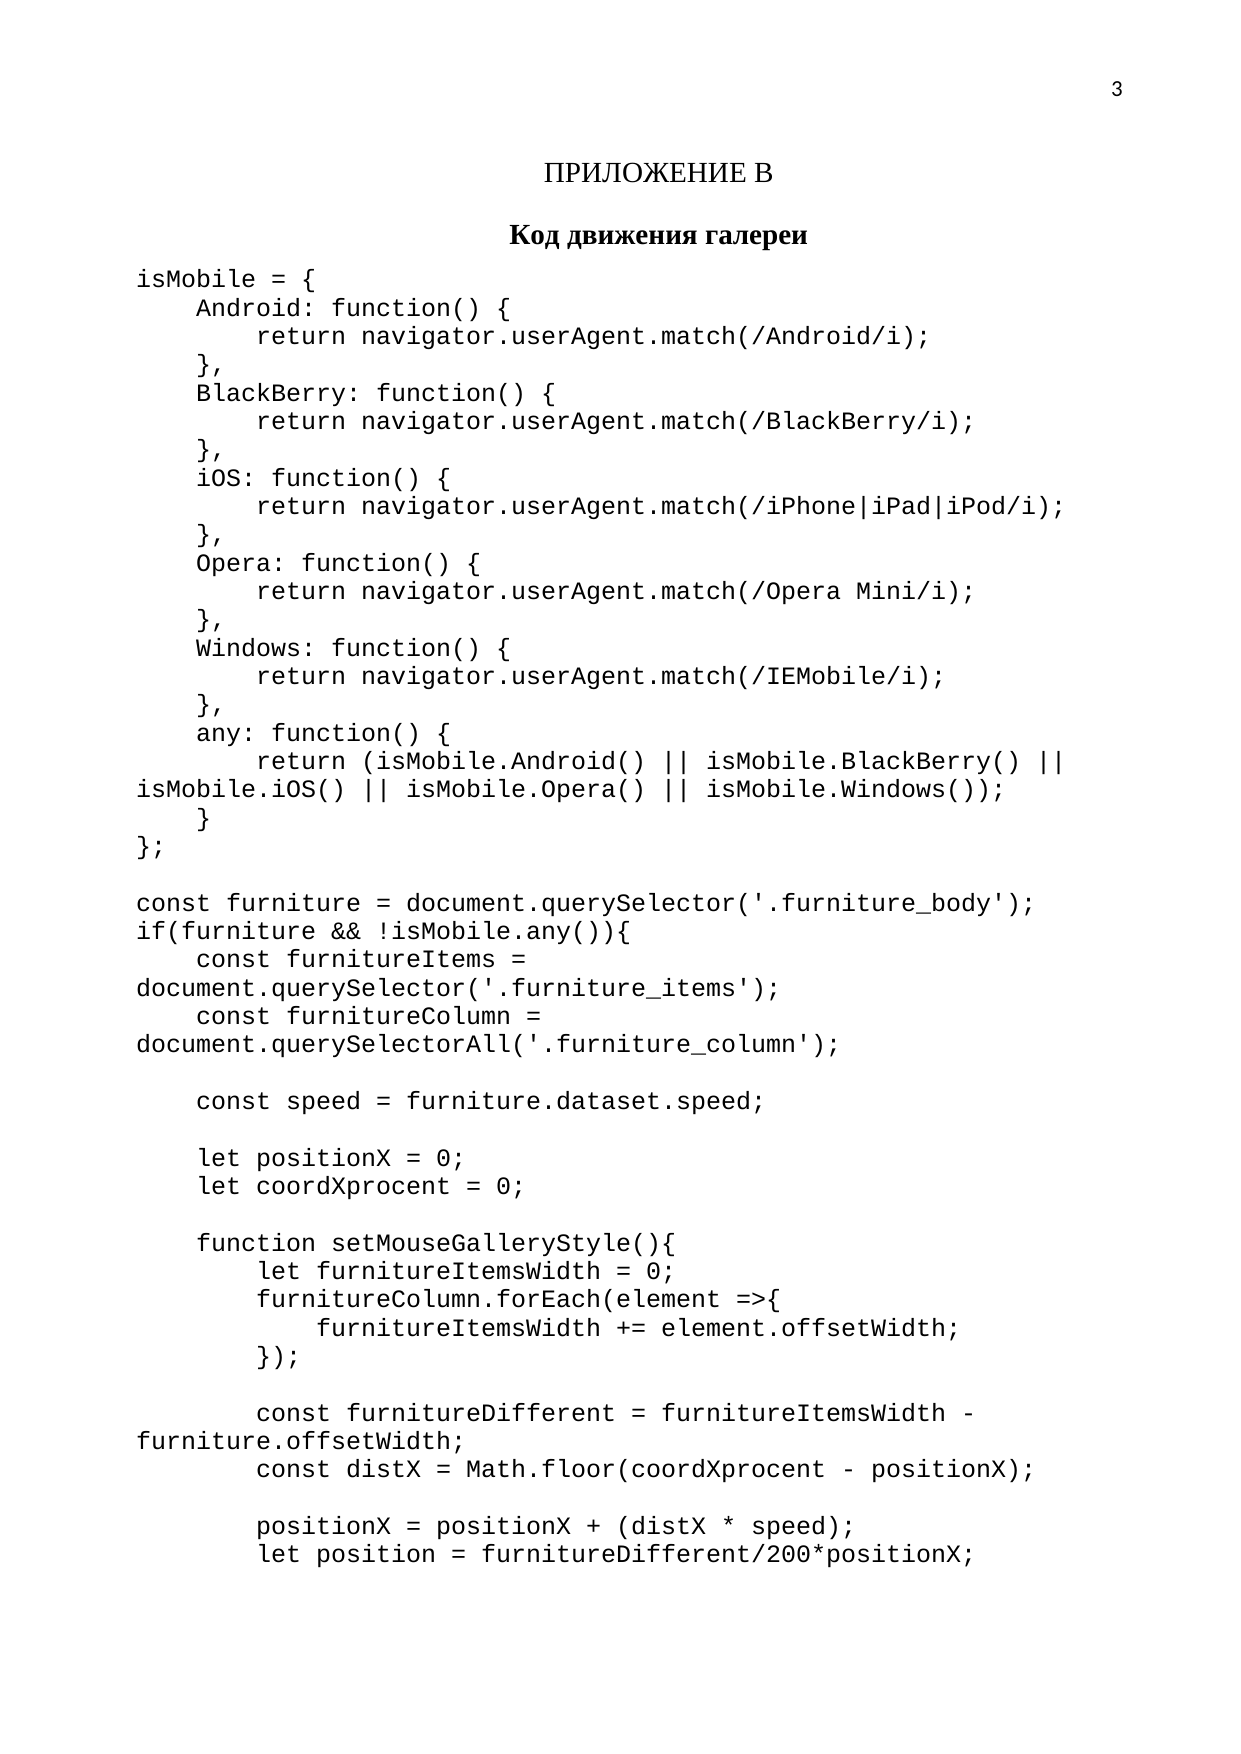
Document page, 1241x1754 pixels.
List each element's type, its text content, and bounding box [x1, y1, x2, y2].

text return navigator.userAgent.match(/IEMobile/i); [136, 664, 1181, 692]
text Windows: function() { [136, 635, 1181, 664]
text Android: function() { [136, 295, 1181, 324]
text return navigator.userAgent.match(/BlackBerry/i); [136, 409, 1181, 437]
text isMobile = { [136, 267, 1181, 295]
subtitle ПРИЛОЖЕНИЕ В [136, 156, 1181, 189]
text Код движения галереи [136, 217, 1181, 250]
text const distX = Math.floor(coordXprocent - positionX); [136, 1457, 1181, 1485]
text return navigator.userAgent.match(/Opera Mini/i); [136, 579, 1181, 607]
text iOS: function() { [136, 465, 1181, 494]
text if(furniture && !isMobile.any()){ [136, 919, 1181, 947]
text return navigator.userAgent.match(/Android/i); [136, 324, 1181, 352]
text }, [136, 352, 1181, 380]
text return (isMobile.Android() || isMobile.BlackBerry() || isMobile.iOS() || isMobile.Opera() || isMobile.Windows()); [136, 749, 1181, 805]
text BlackBerry: function() { [136, 380, 1181, 409]
text }, [136, 692, 1181, 720]
text }, [136, 522, 1181, 550]
text }, [136, 607, 1181, 635]
text }); [136, 1344, 1181, 1372]
text const furniture = document.querySelector('.furniture_body'); [136, 890, 1181, 919]
text Opera: function() { [136, 550, 1181, 579]
text const speed = furniture.dataset.speed; [136, 1089, 1181, 1117]
text const furnitureDifferent = furnitureItemsWidth - furniture.offsetWidth; [136, 1400, 1181, 1457]
text }; [136, 834, 1181, 862]
text positionX = positionX + (distX * speed); [136, 1514, 1181, 1542]
text let furnitureItemsWidth = 0; [136, 1259, 1181, 1287]
text let coordXprocent = 0; [136, 1174, 1181, 1202]
text const furnitureColumn = document.querySelectorAll('.furniture_column'); [136, 1004, 1181, 1060]
text furnitureColumn.forEach(element =>{ [136, 1287, 1181, 1315]
text return navigator.userAgent.match(/iPhone|iPad|iPod/i); [136, 494, 1181, 522]
text let positionX = 0; [136, 1145, 1181, 1174]
text } [136, 805, 1181, 834]
text furnitureItemsWidth += element.offsetWidth; [136, 1315, 1181, 1344]
text let position = furnitureDifferent/200*positionX; [136, 1542, 1181, 1570]
text }, [136, 437, 1181, 465]
text const furnitureItems = document.querySelector('.furniture_items'); [136, 947, 1181, 1004]
text function setMouseGalleryStyle(){ [136, 1230, 1181, 1259]
text any: function() { [136, 720, 1181, 749]
